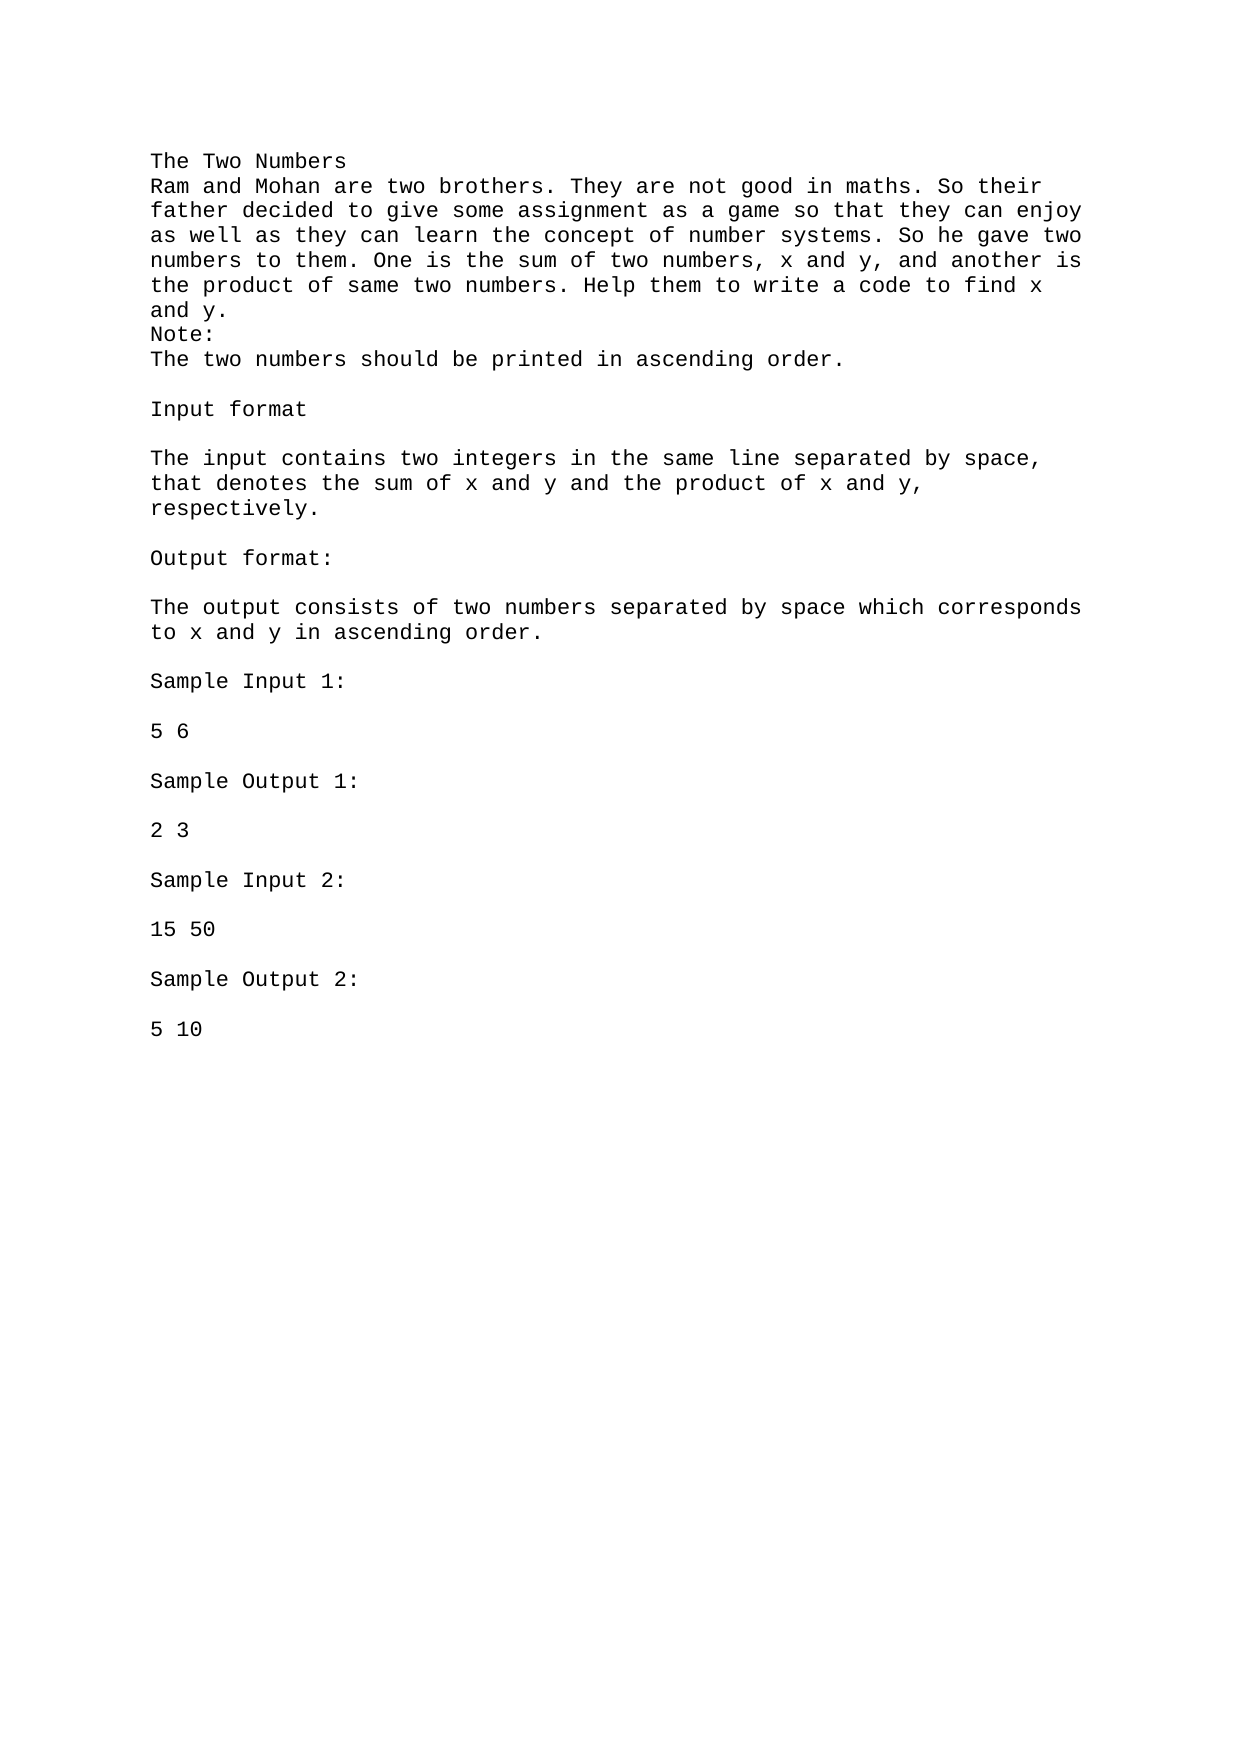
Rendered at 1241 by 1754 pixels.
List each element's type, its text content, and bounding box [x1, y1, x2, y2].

text Note: [150, 323, 1090, 348]
text Ram and Mohan are two brothers. They are not good in maths. So their father decided to give some assignment as a game so that they can enjoy as well as they can learn the concept of number systems. So he gave two numbers to them. One is the sum of two numbers, x and y, and another is the product of same two numbers. Help them to write a code to find x and y. [150, 175, 1090, 323]
text The output consists of two numbers separated by space which corresponds to x and y in ascending order. [150, 596, 1090, 646]
text The two numbers should be printed in ascending order. [150, 348, 1090, 373]
text Sample Output 1: [150, 770, 1090, 794]
text Sample Input 1: [150, 671, 1090, 695]
text 15 50 [150, 918, 1090, 943]
text 2 3 [150, 819, 1090, 844]
text The Two Numbers [150, 150, 1090, 175]
text 5 10 [150, 1018, 1090, 1042]
text Input format [150, 398, 1090, 423]
text Sample Output 2: [150, 968, 1090, 993]
text 5 6 [150, 720, 1090, 745]
text Sample Input 2: [150, 869, 1090, 894]
text Output format: [150, 547, 1090, 571]
text The input contains two integers in the same line separated by space, that denotes the sum of x and y and the product of x and y, respectively. [150, 447, 1090, 522]
